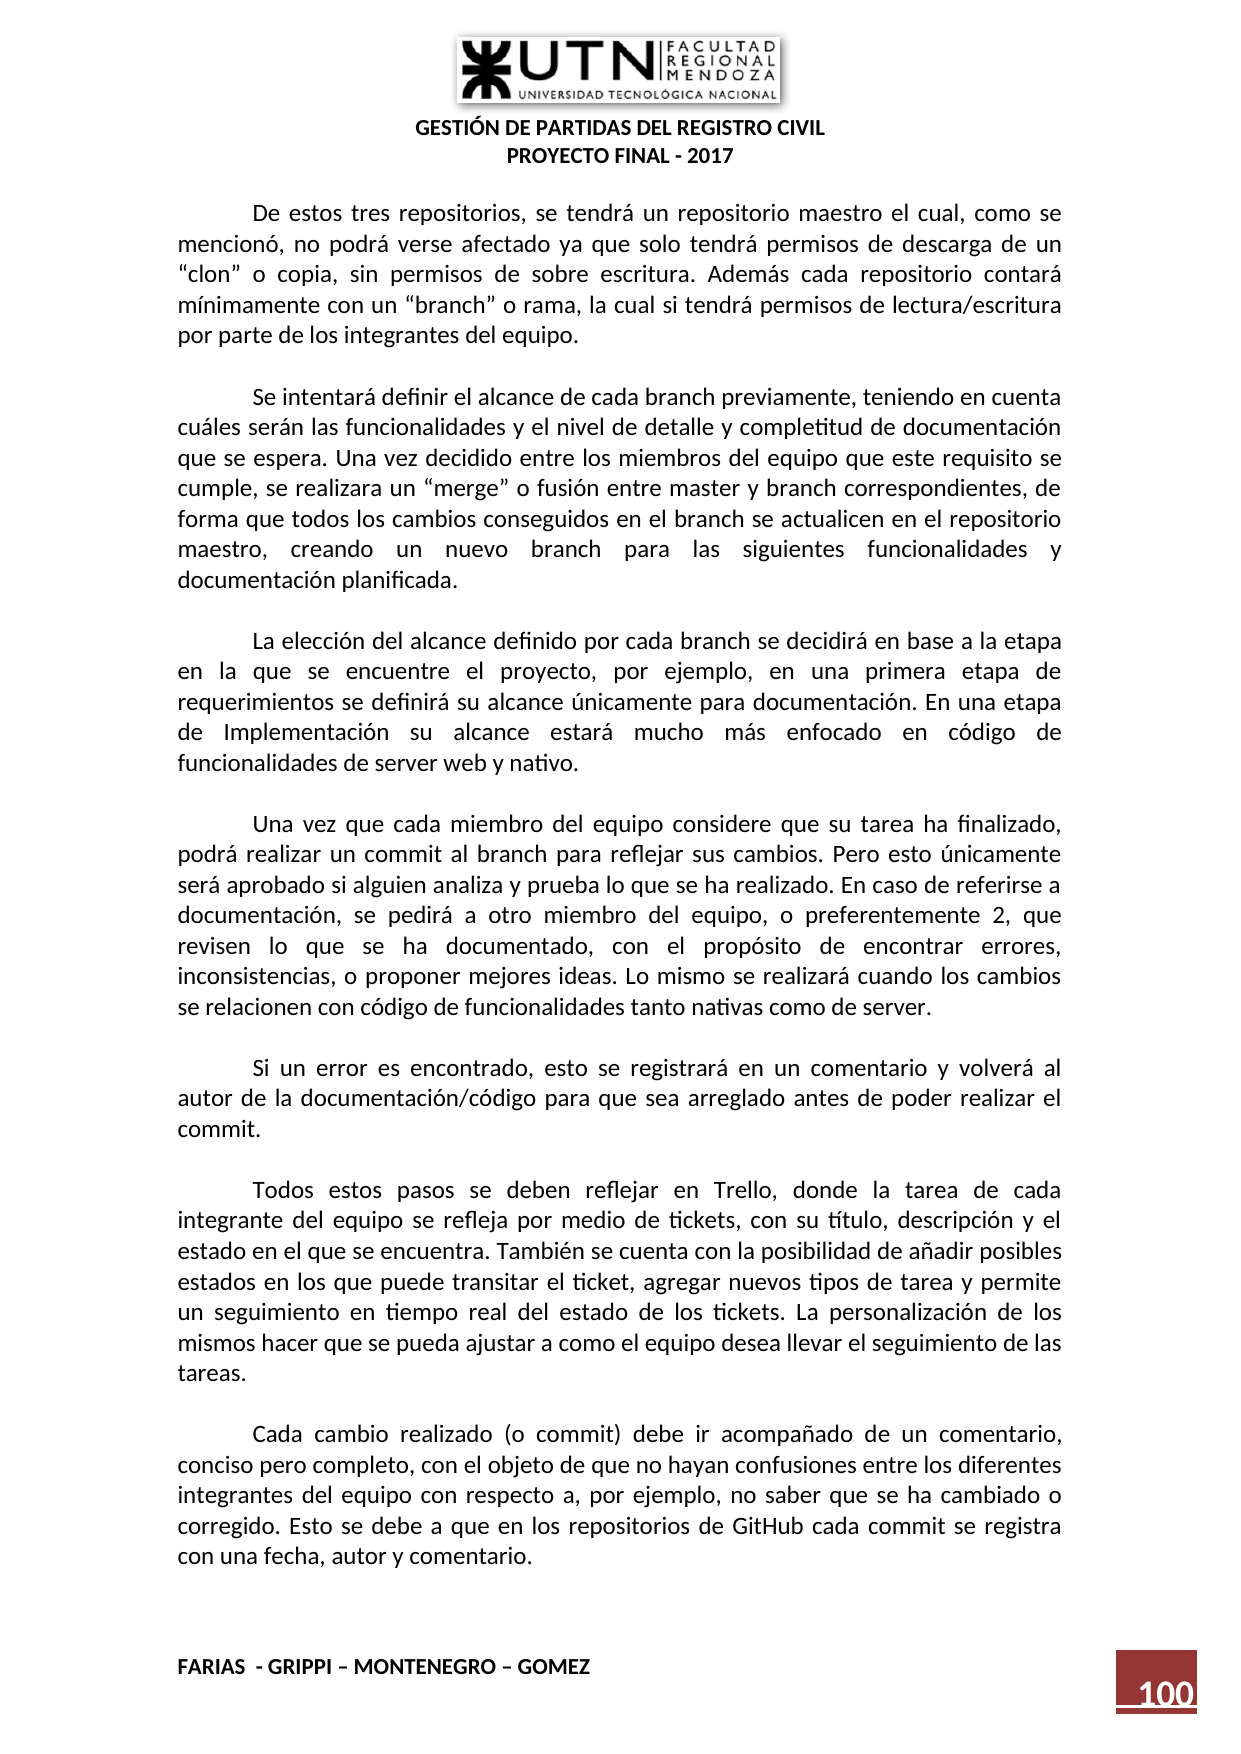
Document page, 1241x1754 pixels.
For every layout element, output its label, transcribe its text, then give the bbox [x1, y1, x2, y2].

text Se intentará definir el alcance de cada branch previamente, teniendo en cuenta cuáles serán las funcionalidades y el nivel de detalle y completitud de documentación que se espera. Una vez decidido entre los miembros del equipo que este requisito se cumple, se realizara un “merge” o fusión entre master y branch correspondientes, de forma que todos los cambios conseguidos en el branch se actualicen en el repositorio maestro, creando un nuevo branch para las siguientes funcionalidades y documentación planificada. [177, 381, 1063, 594]
text De estos tres repositorios, se tendrá un repositorio maestro el cual, como se mencionó, no podrá verse afectado ya que solo tendrá permisos de descarga de un “clon” o copia, sin permisos de sobre escritura. Además cada repositorio contará mínimamente con un “branch” o rama, la cual si tendrá permisos de lectura/escritura por parte de los integrantes del equipo. [177, 197, 1063, 350]
picture [449, 29, 791, 114]
text Una vez que cada miembro del equipo considere que su tarea ha finalizado, podrá realizar un commit al branch para reflejar sus cambios. Pero esto únicamente será aprobado si alguien analiza y prueba lo que se ha realizado. En caso de referirse a documentación, se pedirá a otro miembro del equipo, o preferentemente 2, que revisen lo que se ha documentado, con el propósito de encontrar errores, inconsistencias, o proponer mejores ideas. Lo mismo se realizará cuando los cambios se relacionen con código de funcionalidades tanto nativas como de server. [177, 808, 1063, 1022]
text Si un error es encontrado, esto se registrará en un comentario y volverá al autor de la documentación/código para que sea arreglado antes de poder realizar el commit. [177, 1052, 1063, 1144]
text Cada cambio realizado (o commit) debe ir acompañado de un comentario, conciso pero completo, con el objeto de que no hayan confusiones entre los diferentes integrantes del equipo con respecto a, por ejemplo, no saber que se ha cambiado o corregido. Esto se debe a que en los repositorios de GitHub cada commit se registra con una fecha, autor y comentario. [177, 1418, 1063, 1571]
text Todos estos pasos se deben reflejar en Trello, donde la tarea de cada integrante del equipo se refleja por medio de tickets, con su título, descripción y el estado en el que se encuentra. También se cuenta con la posibilidad de añadir posibles estados en los que puede transitar el ticket, agregar nuevos tipos de tarea y permite un seguimiento en tiempo real del estado de los tickets. La personalización de los mismos hacer que se pueda ajustar a como el equipo desea llevar el seguimiento de las tareas. [177, 1174, 1063, 1388]
text La elección del alcance definido por cada branch se decidirá en base a la etapa en la que se encuentre el proyecto, por ejemplo, en una primera etapa de requerimientos se definirá su alcance únicamente para documentación. En una etapa de Implementación su alcance estará mucho más enfocado en código de funcionalidades de server web y nativo. [177, 625, 1063, 777]
